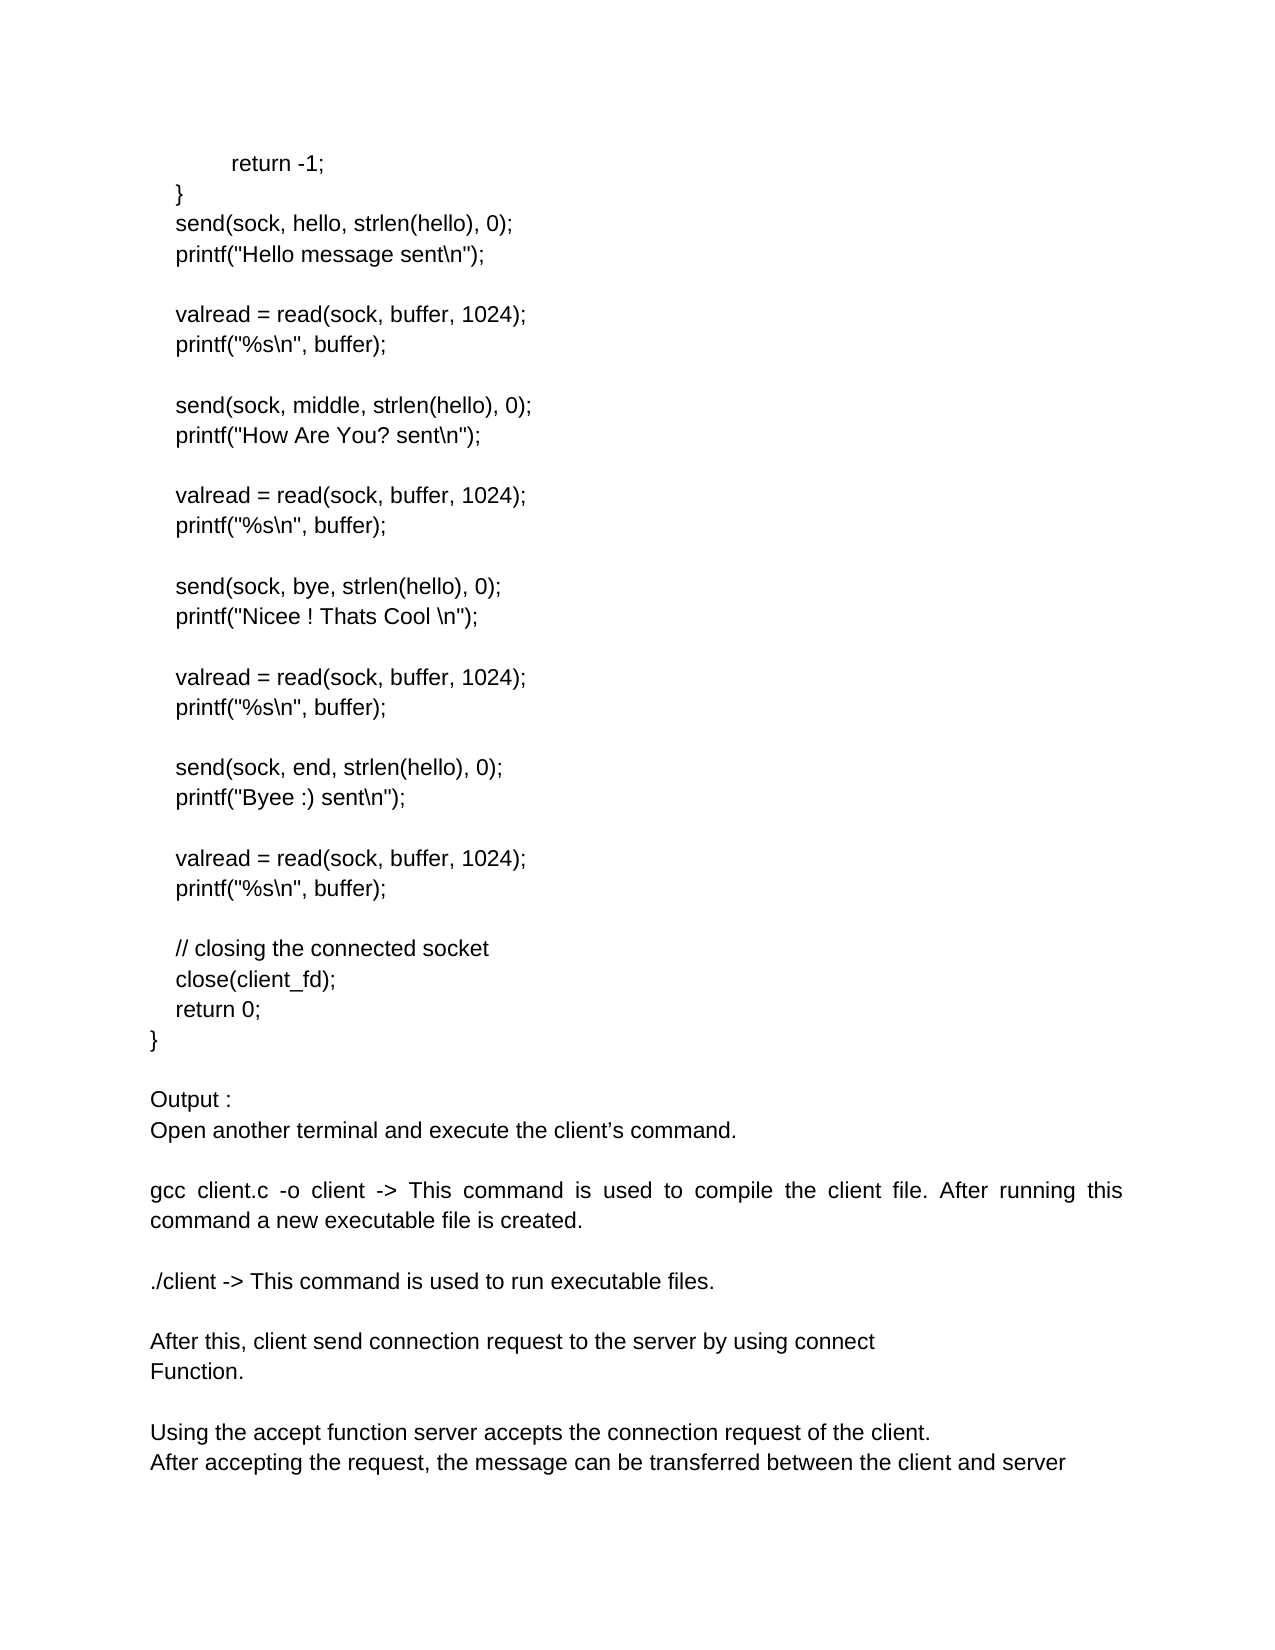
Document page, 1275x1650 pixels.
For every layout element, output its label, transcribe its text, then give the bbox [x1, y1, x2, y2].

text printf("%s\n", buffer); [150, 694, 1125, 720]
text After this, client send connection request to the server by using connect [150, 1328, 1125, 1354]
text gcc client.c -o client -> This command is used to compile the client file. After running this command a new executable file is created. [150, 1177, 1125, 1234]
text send(sock, middle, strlen(hello), 0); [150, 392, 1125, 418]
text printf("Byee :) sent\n"); [150, 784, 1125, 811]
text printf("Hello message sent\n"); [150, 241, 1125, 267]
text send(sock, bye, strlen(hello), 0); [150, 573, 1125, 599]
text return -1; [150, 150, 1125, 176]
text printf("%s\n", buffer); [150, 512, 1125, 539]
text printf("How Are You? sent\n"); [150, 422, 1125, 448]
text return 0; [150, 996, 1125, 1022]
text printf("%s\n", buffer); [150, 875, 1125, 901]
text Output : [150, 1086, 1125, 1113]
text valread = read(sock, buffer, 1024); [150, 845, 1125, 871]
text Function. [150, 1358, 1125, 1385]
text send(sock, end, strlen(hello), 0); [150, 754, 1125, 781]
text valread = read(sock, buffer, 1024); [150, 663, 1125, 690]
text After accepting the request, the message can be transferred between the client and server [150, 1449, 1125, 1475]
text valread = read(sock, buffer, 1024); [150, 301, 1125, 327]
text send(sock, hello, strlen(hello), 0); [150, 210, 1125, 237]
text close(client_fd); [150, 966, 1125, 992]
text ./client -> This command is used to run executable files. [150, 1268, 1125, 1294]
text printf("%s\n", buffer); [150, 331, 1125, 358]
text Open another terminal and execute the client’s command. [150, 1117, 1125, 1143]
text } [150, 1026, 1125, 1052]
text Using the accept function server accepts the connection request of the client. [150, 1419, 1125, 1445]
text printf("Nicee ! Thats Cool \n"); [150, 603, 1125, 629]
text valread = read(sock, buffer, 1024); [150, 482, 1125, 509]
text } [150, 180, 1125, 207]
text // closing the connected socket [150, 935, 1125, 962]
